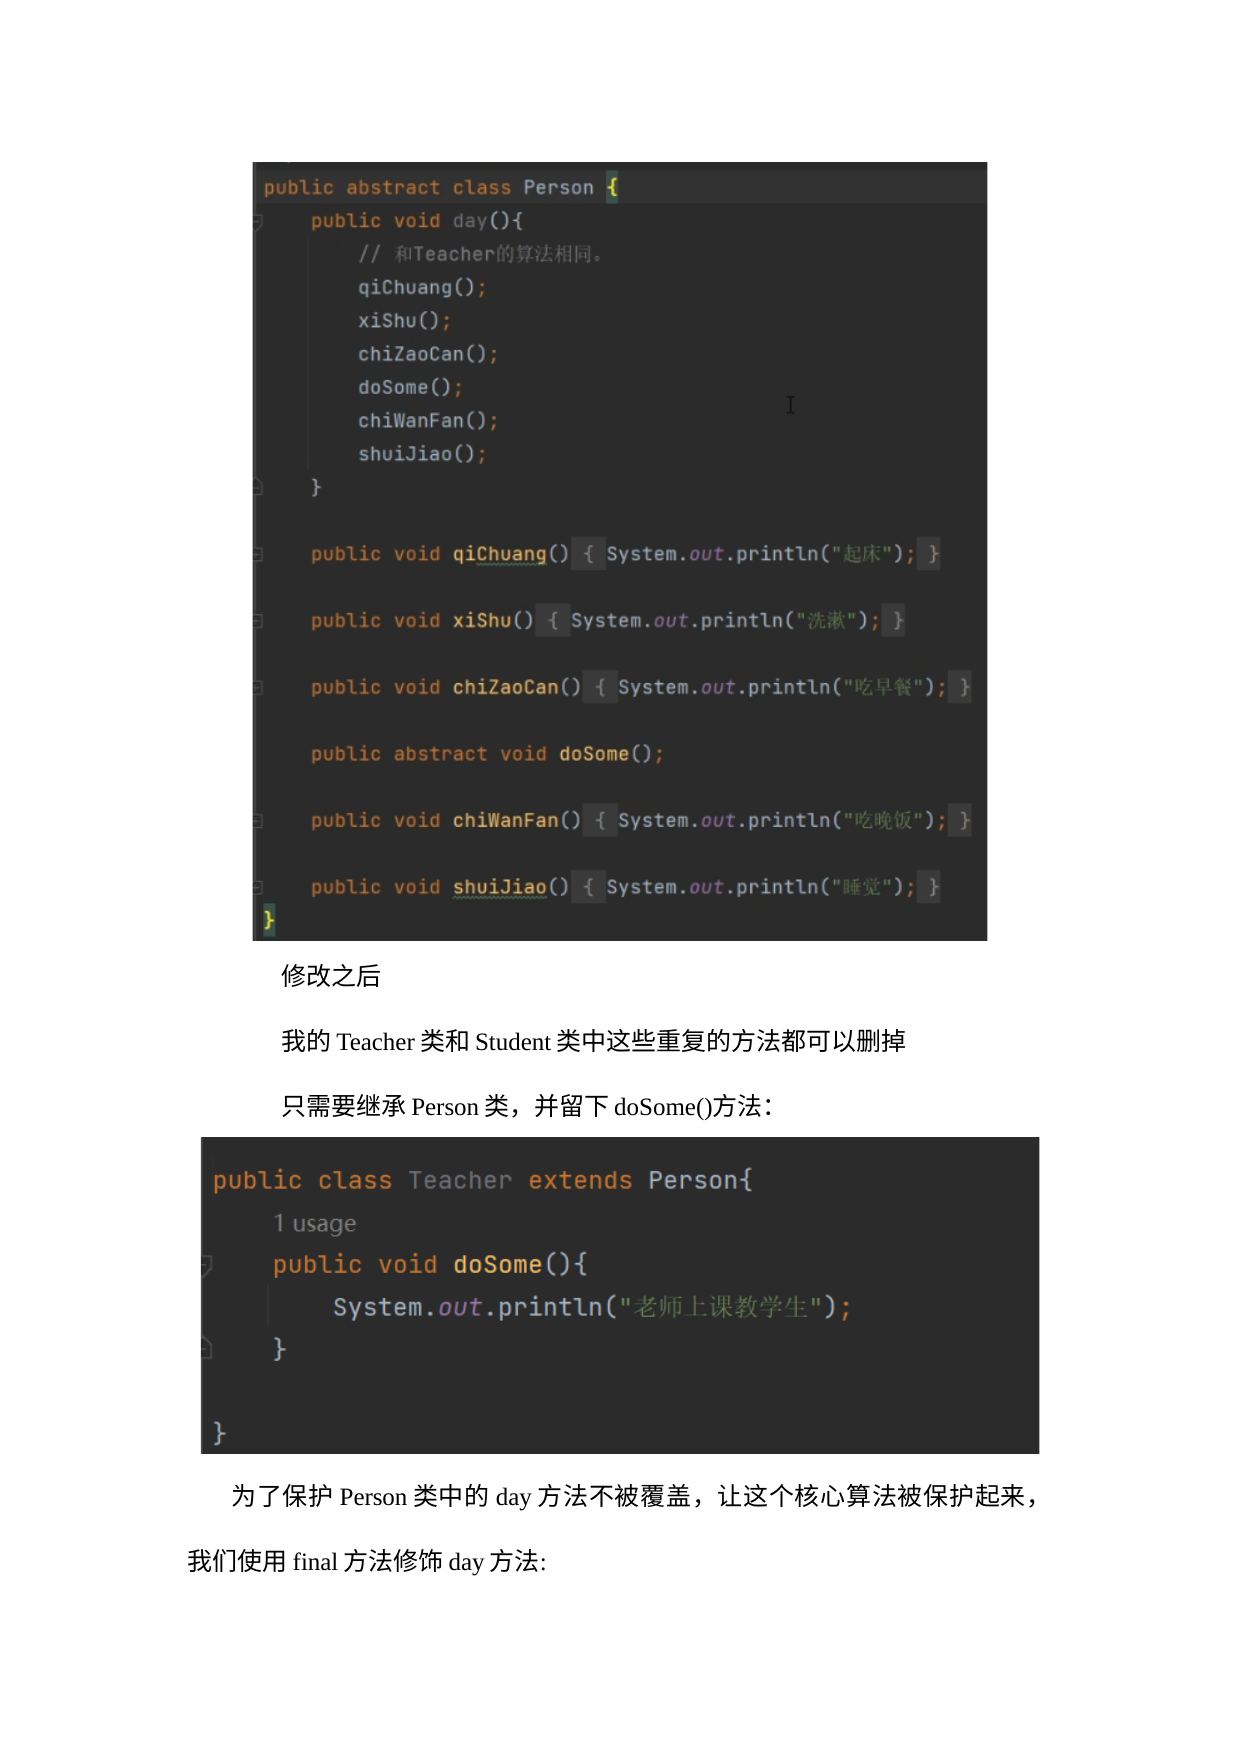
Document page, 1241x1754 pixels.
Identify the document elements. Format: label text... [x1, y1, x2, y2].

picture [252, 162, 988, 941]
text 为了保护Person类中的day方法不被覆盖，让这个核心算法被保护起来，我们使用final方法修饰day方法: [187, 1462, 1053, 1592]
picture [200, 1137, 1040, 1454]
text 我的Teacher类和Student类中这些重复的方法都可以删掉 [187, 1007, 1053, 1072]
text 只需要继承Person类，并留下doSome()方法： [187, 1072, 1053, 1137]
text 修改之后 [187, 942, 1053, 1007]
